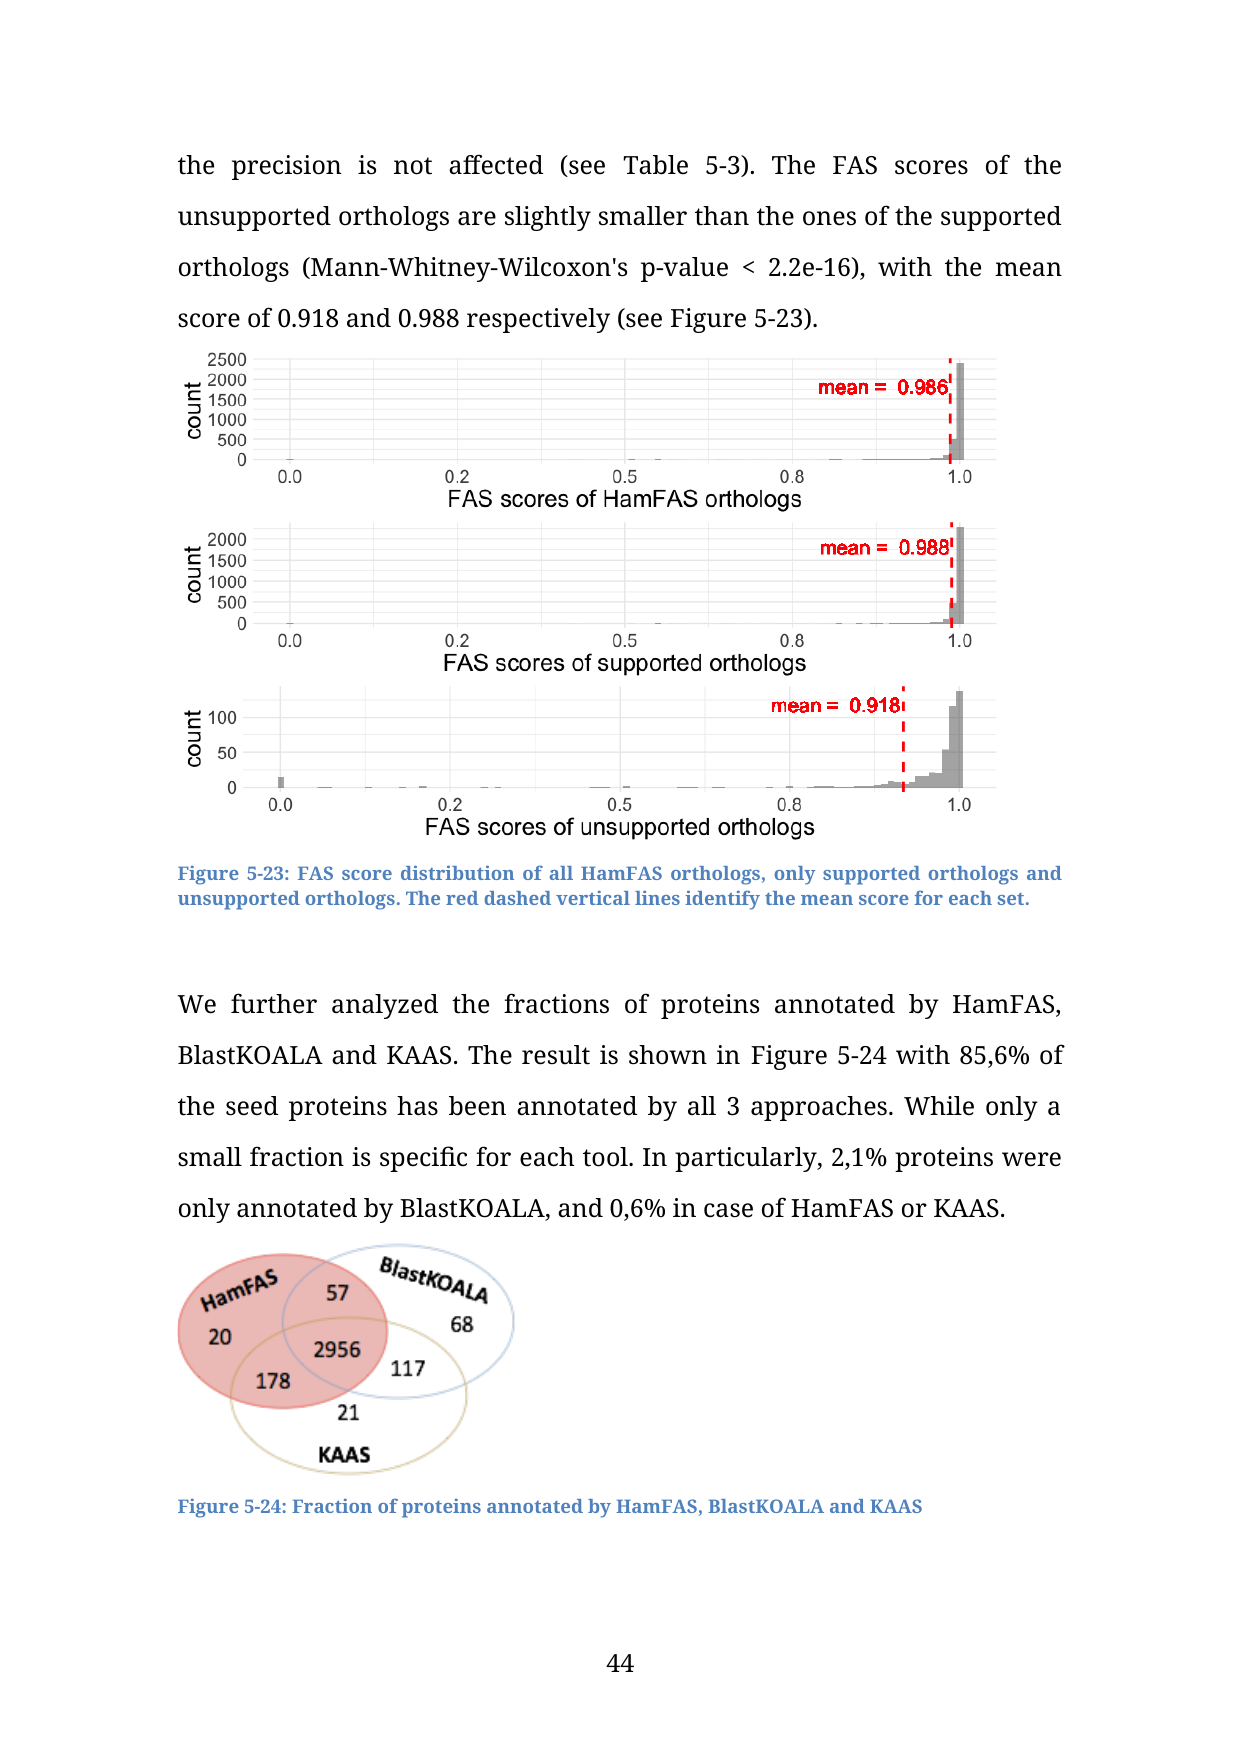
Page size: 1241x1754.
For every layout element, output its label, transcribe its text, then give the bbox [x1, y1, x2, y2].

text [177, 148, 1063, 335]
picture [177, 351, 1003, 843]
picture [177, 1241, 516, 1477]
